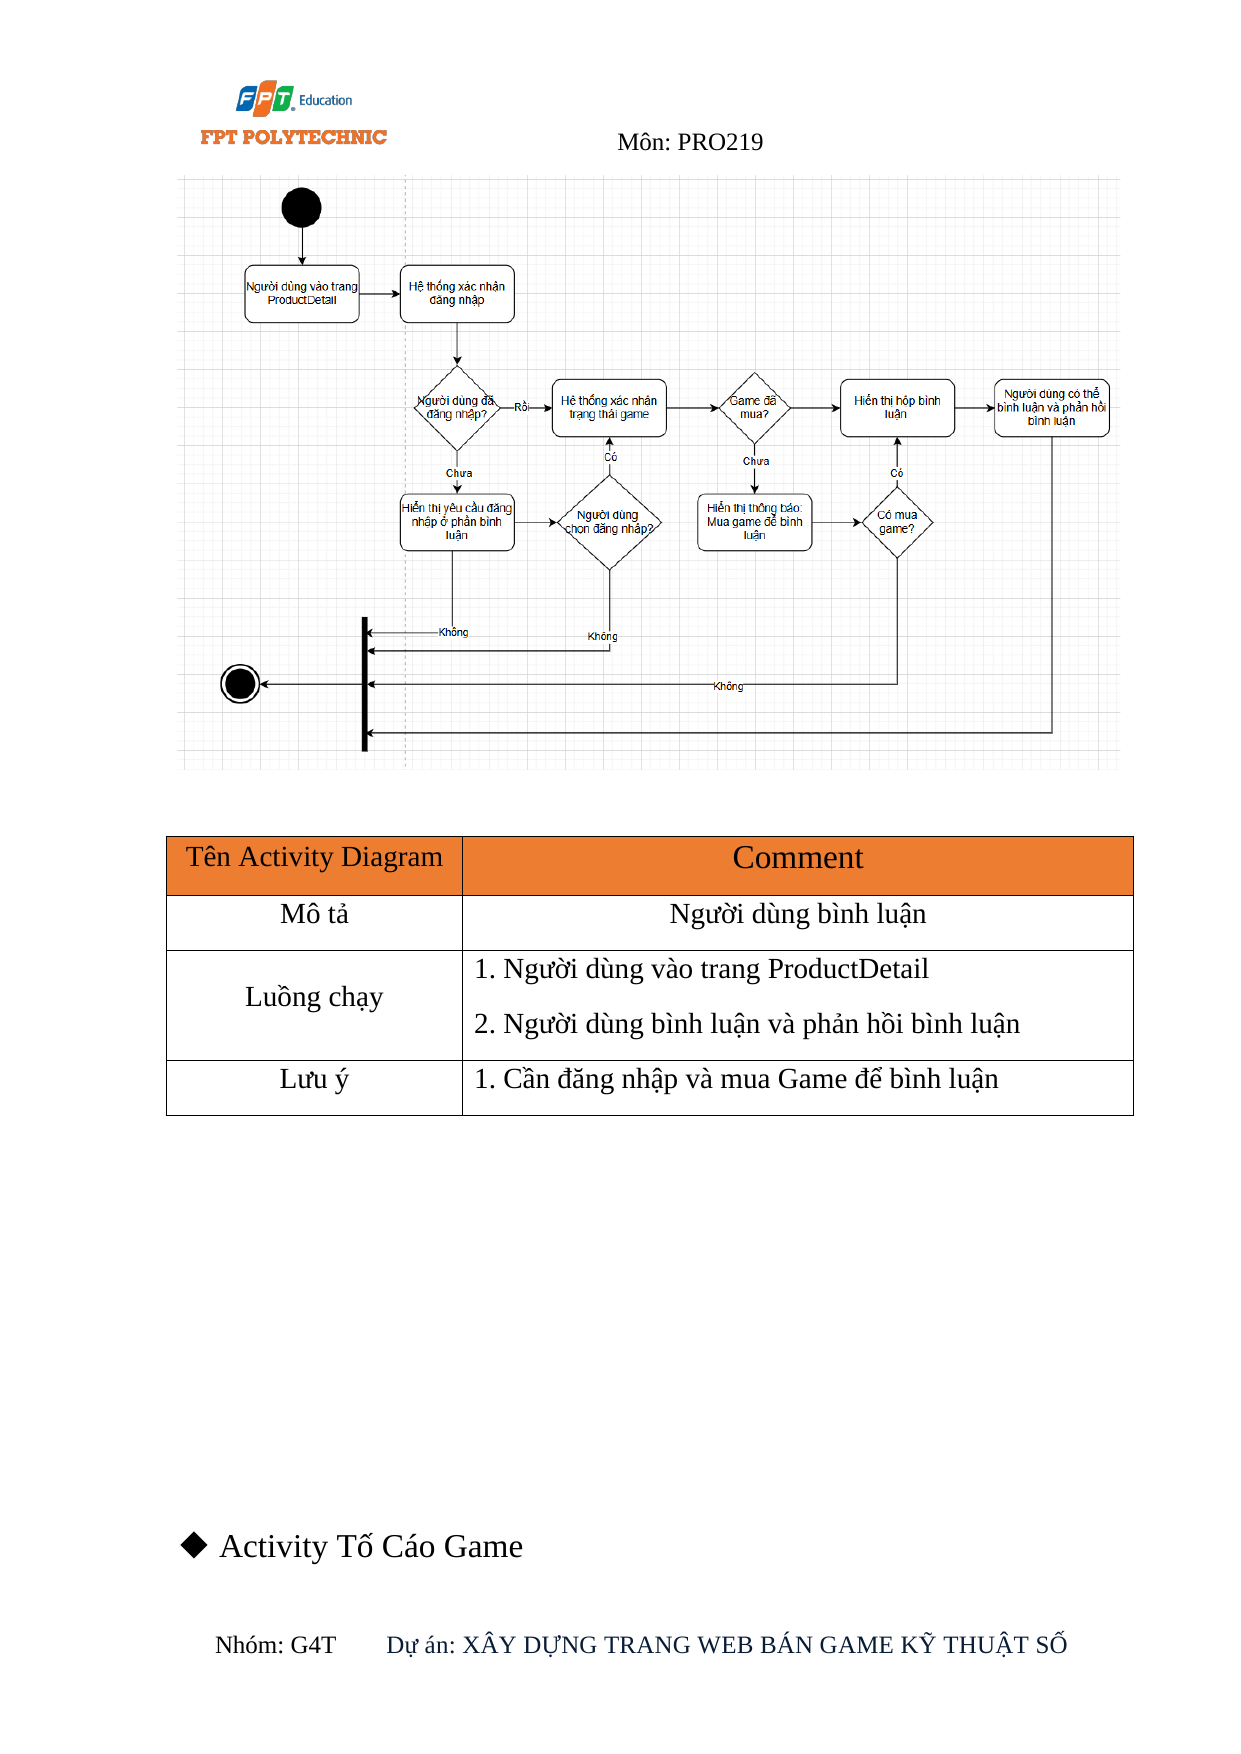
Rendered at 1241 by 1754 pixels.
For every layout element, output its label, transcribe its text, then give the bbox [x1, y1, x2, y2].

table_cell Luồng chạy [167, 951, 462, 1060]
picture [194, 75, 393, 150]
table_cell Người dùng bình luận [463, 896, 1133, 950]
table_cell Lưu ý [167, 1061, 462, 1115]
table_header Comment [463, 837, 1133, 895]
table_cell Người dùng vào trang ProductDetail Người dùng bình luận và phản hồi bình luận [463, 951, 1133, 1060]
picture [177, 175, 1121, 770]
table_cell Cần đăng nhập và mua Game để bình luận [463, 1061, 1133, 1115]
table_header Tên Activity Diagram [167, 837, 462, 895]
list Activity Tố Cáo Game [177, 1526, 1122, 1564]
table_cell Mô tả [167, 896, 462, 950]
